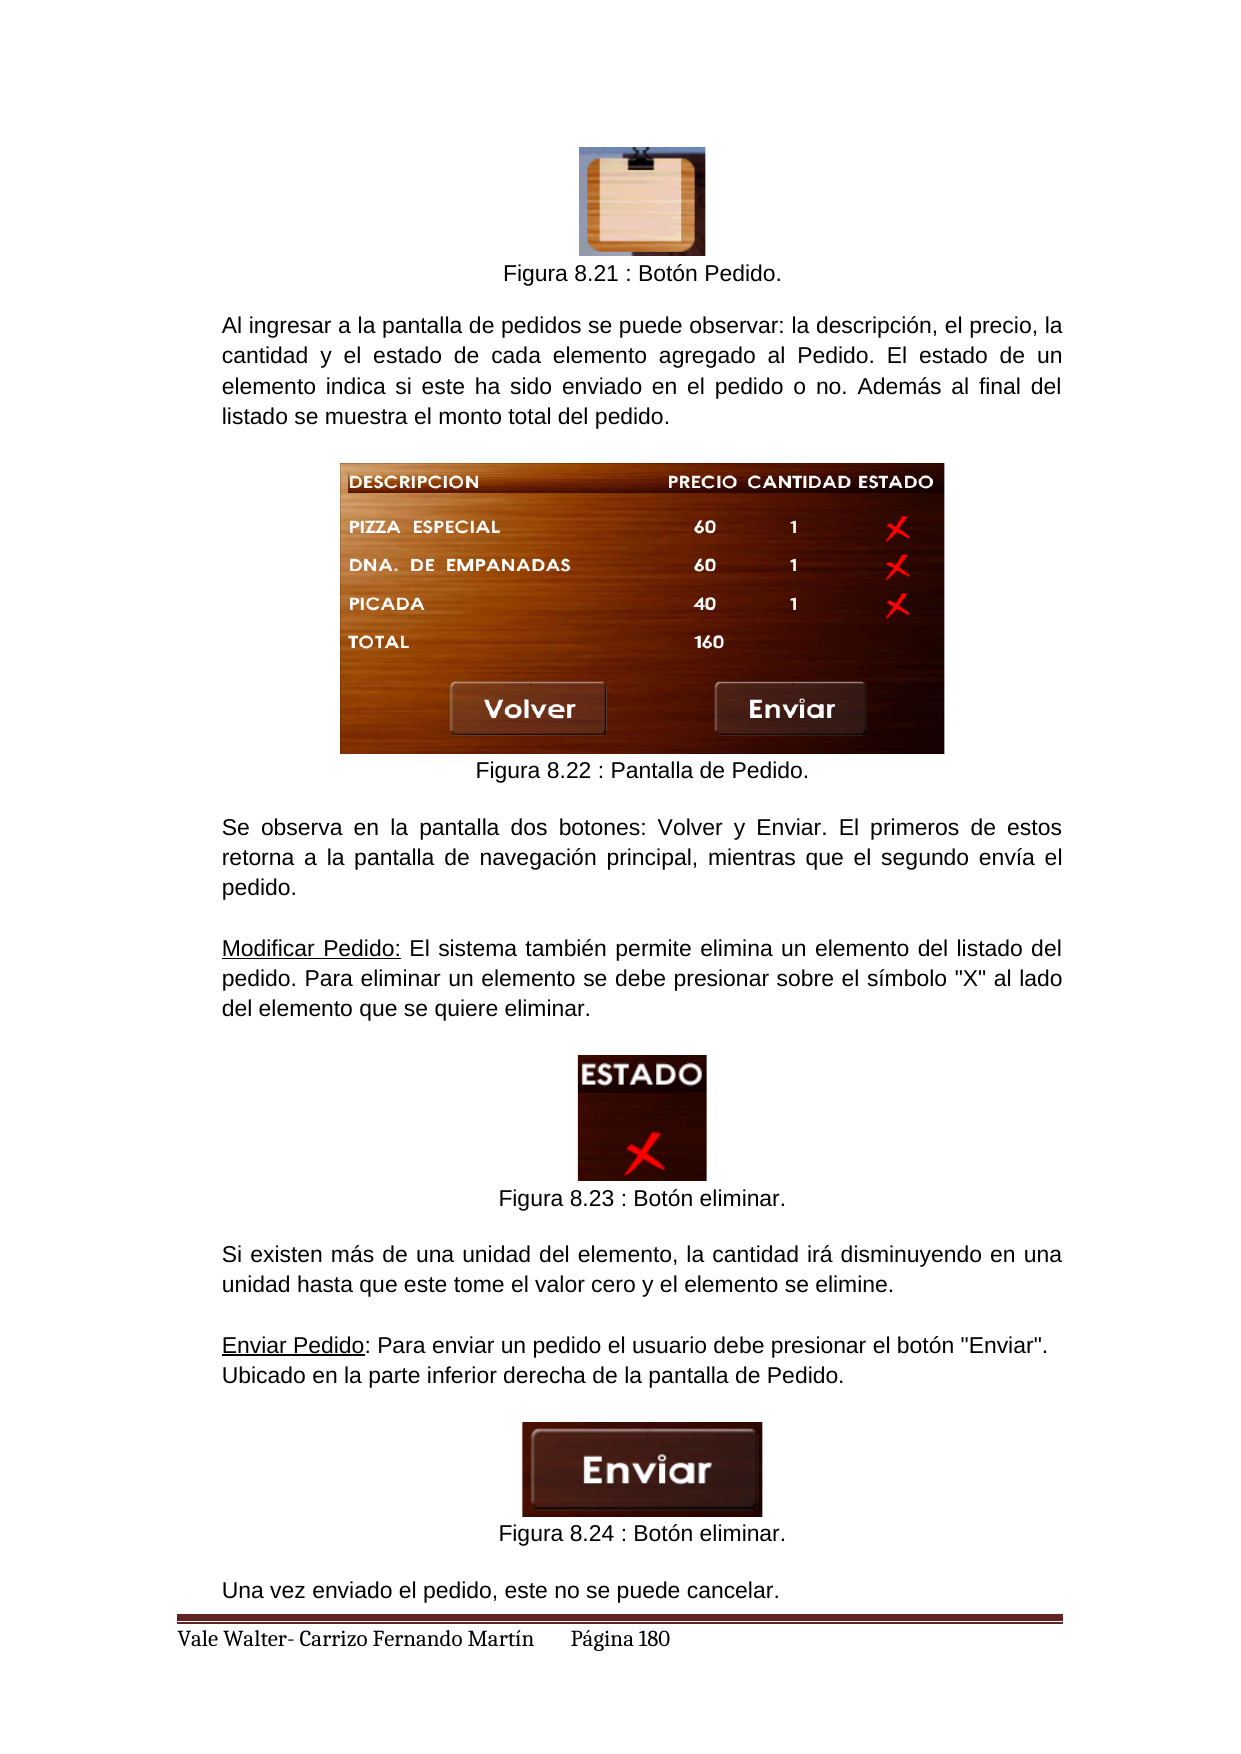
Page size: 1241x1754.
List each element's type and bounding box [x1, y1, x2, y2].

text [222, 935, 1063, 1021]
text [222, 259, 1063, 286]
picture [340, 463, 945, 754]
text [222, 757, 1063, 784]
picture [522, 1422, 763, 1517]
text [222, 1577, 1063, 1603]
picture [579, 147, 706, 256]
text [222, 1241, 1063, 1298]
picture [577, 1055, 707, 1181]
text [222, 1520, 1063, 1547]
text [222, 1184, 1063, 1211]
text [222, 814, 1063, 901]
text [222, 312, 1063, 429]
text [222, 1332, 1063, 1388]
